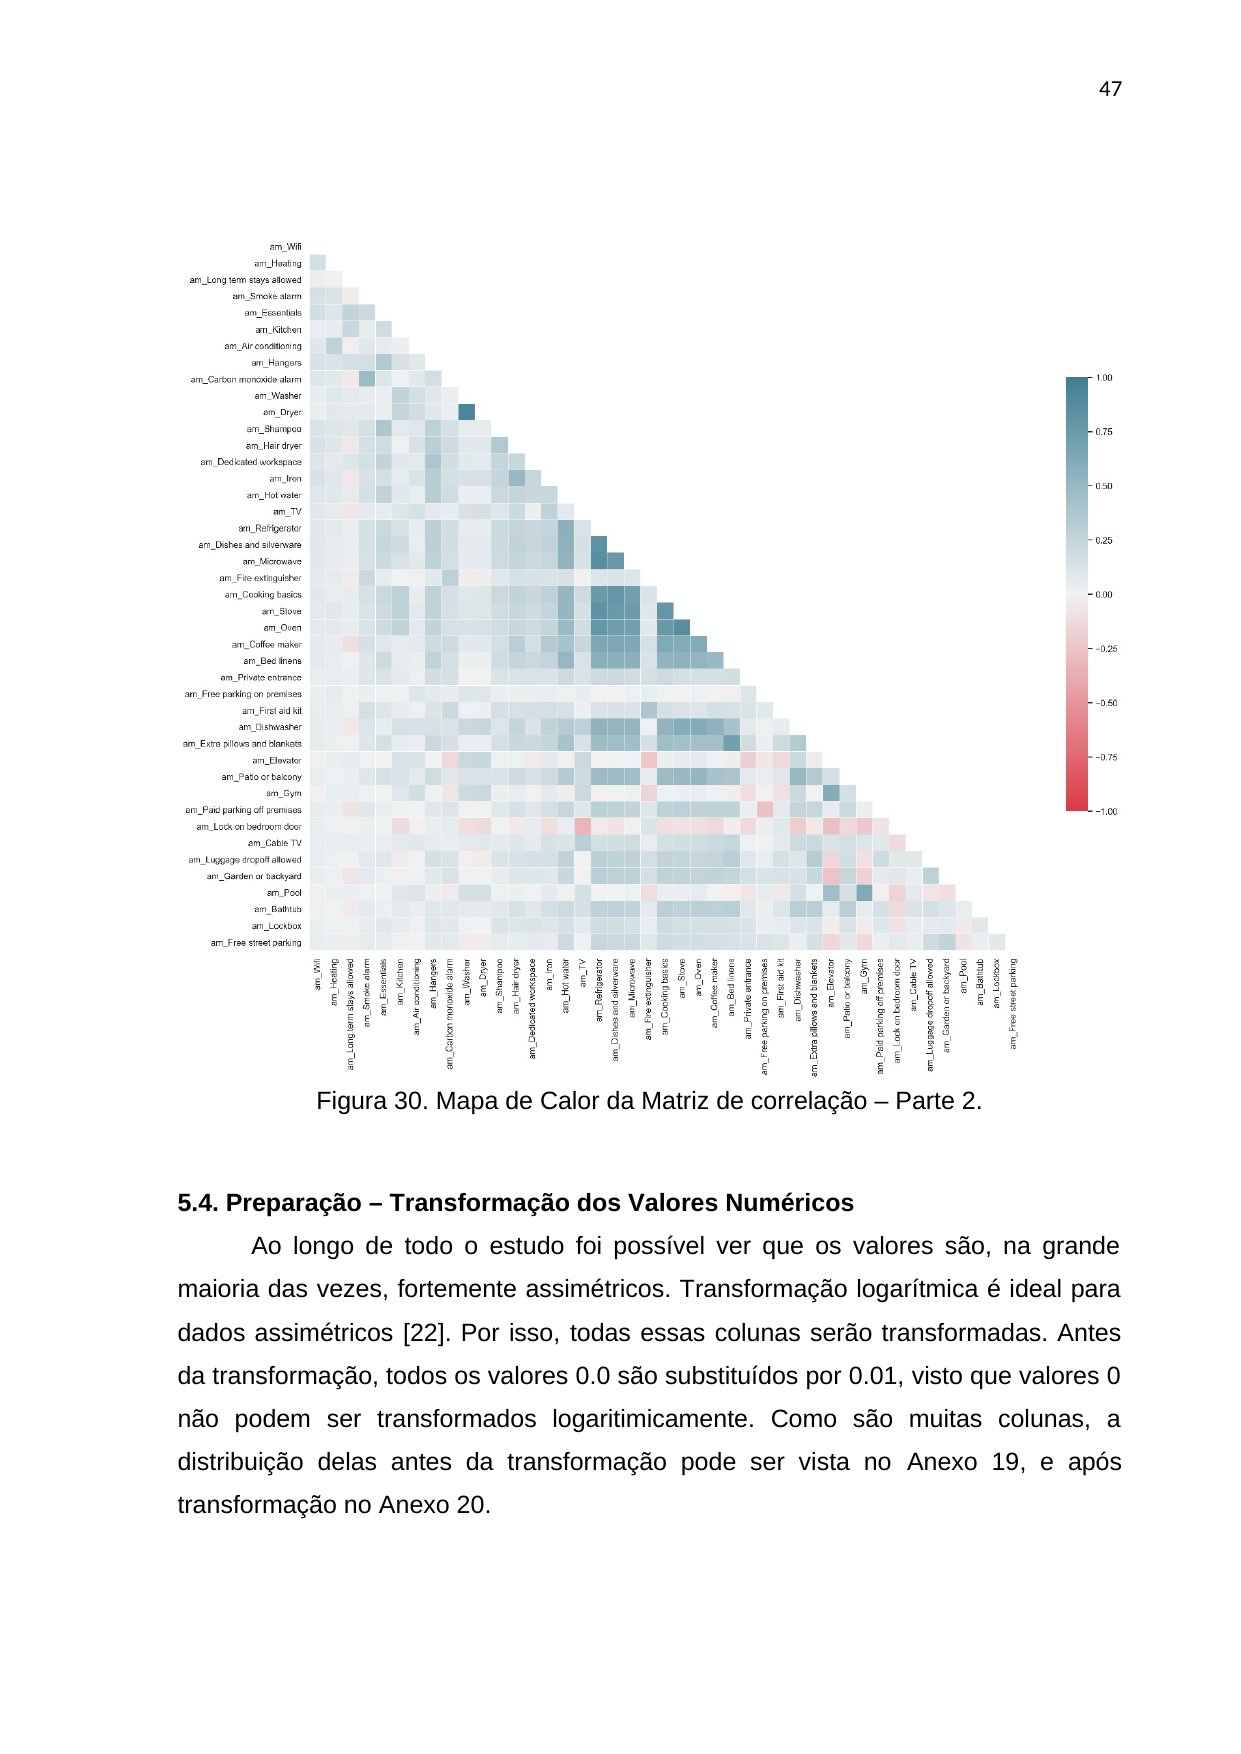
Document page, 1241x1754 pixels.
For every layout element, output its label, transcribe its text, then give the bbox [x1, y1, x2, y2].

text Ao longo de todo o estudo foi possível ver que os valores são, na grande maioria das vezes, fortemente assimétricos. Transformação logarítmica é ideal para dados assimétricos . Por isso, todas essas colunas serão transformadas. Antes da transformação, todos os valores 0.0 são substituídos por 0.01, visto que valores 0 não podem ser transformados logaritimicamente. Como são muitas colunas, a distribuição delas antes da transformação pode ser vista no Anexo 19, e após transformação no Anexo 20. [177, 1231, 1122, 1519]
text Figura 30. Mapa de Calor da Matriz de correlação – Parte 2. [177, 1086, 1122, 1114]
subtitle Preparação – Transformação dos Valores Numéricos [177, 1188, 1122, 1217]
picture [177, 232, 1123, 1082]
